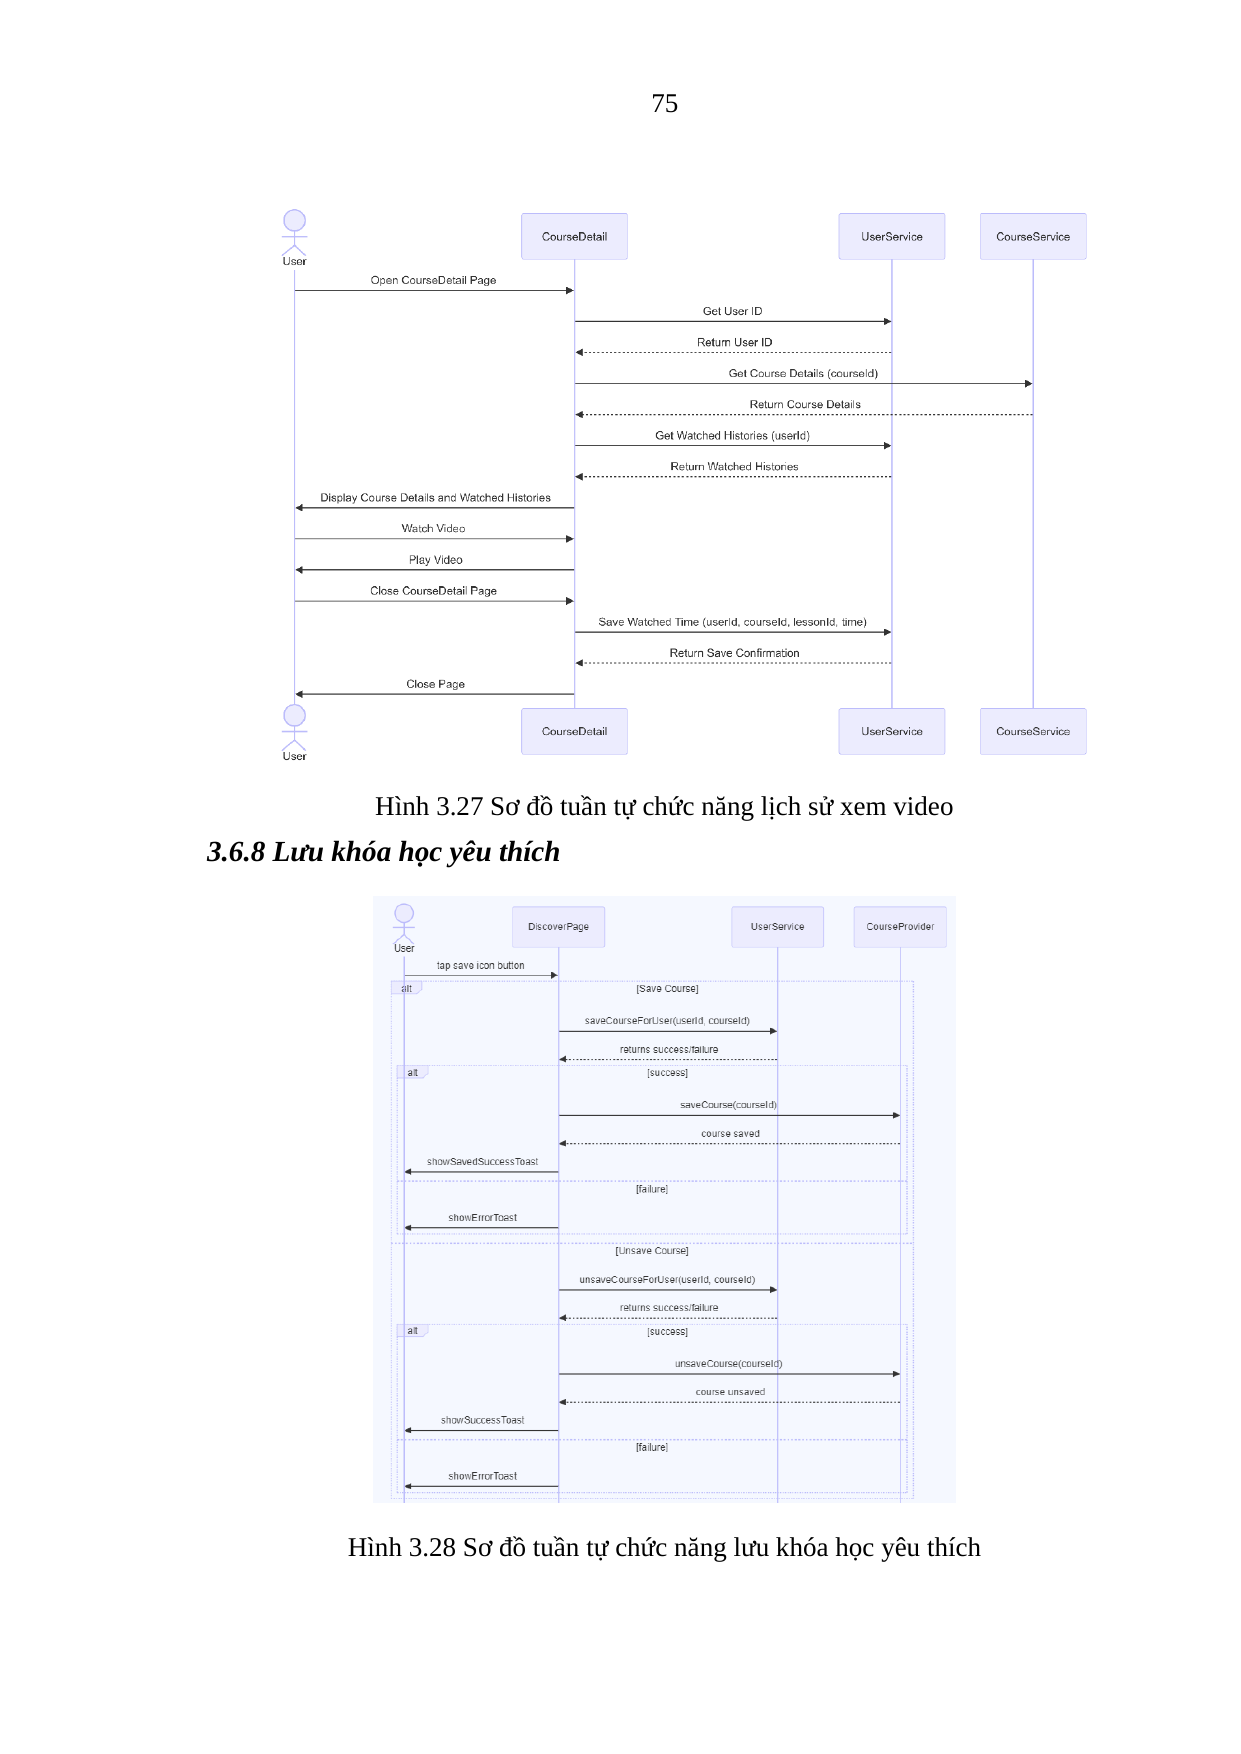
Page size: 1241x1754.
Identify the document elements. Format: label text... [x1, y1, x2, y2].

subtitle Lưu khóa học yêu thích [207, 834, 1122, 868]
picture [373, 896, 956, 1503]
picture [206, 206, 1123, 763]
